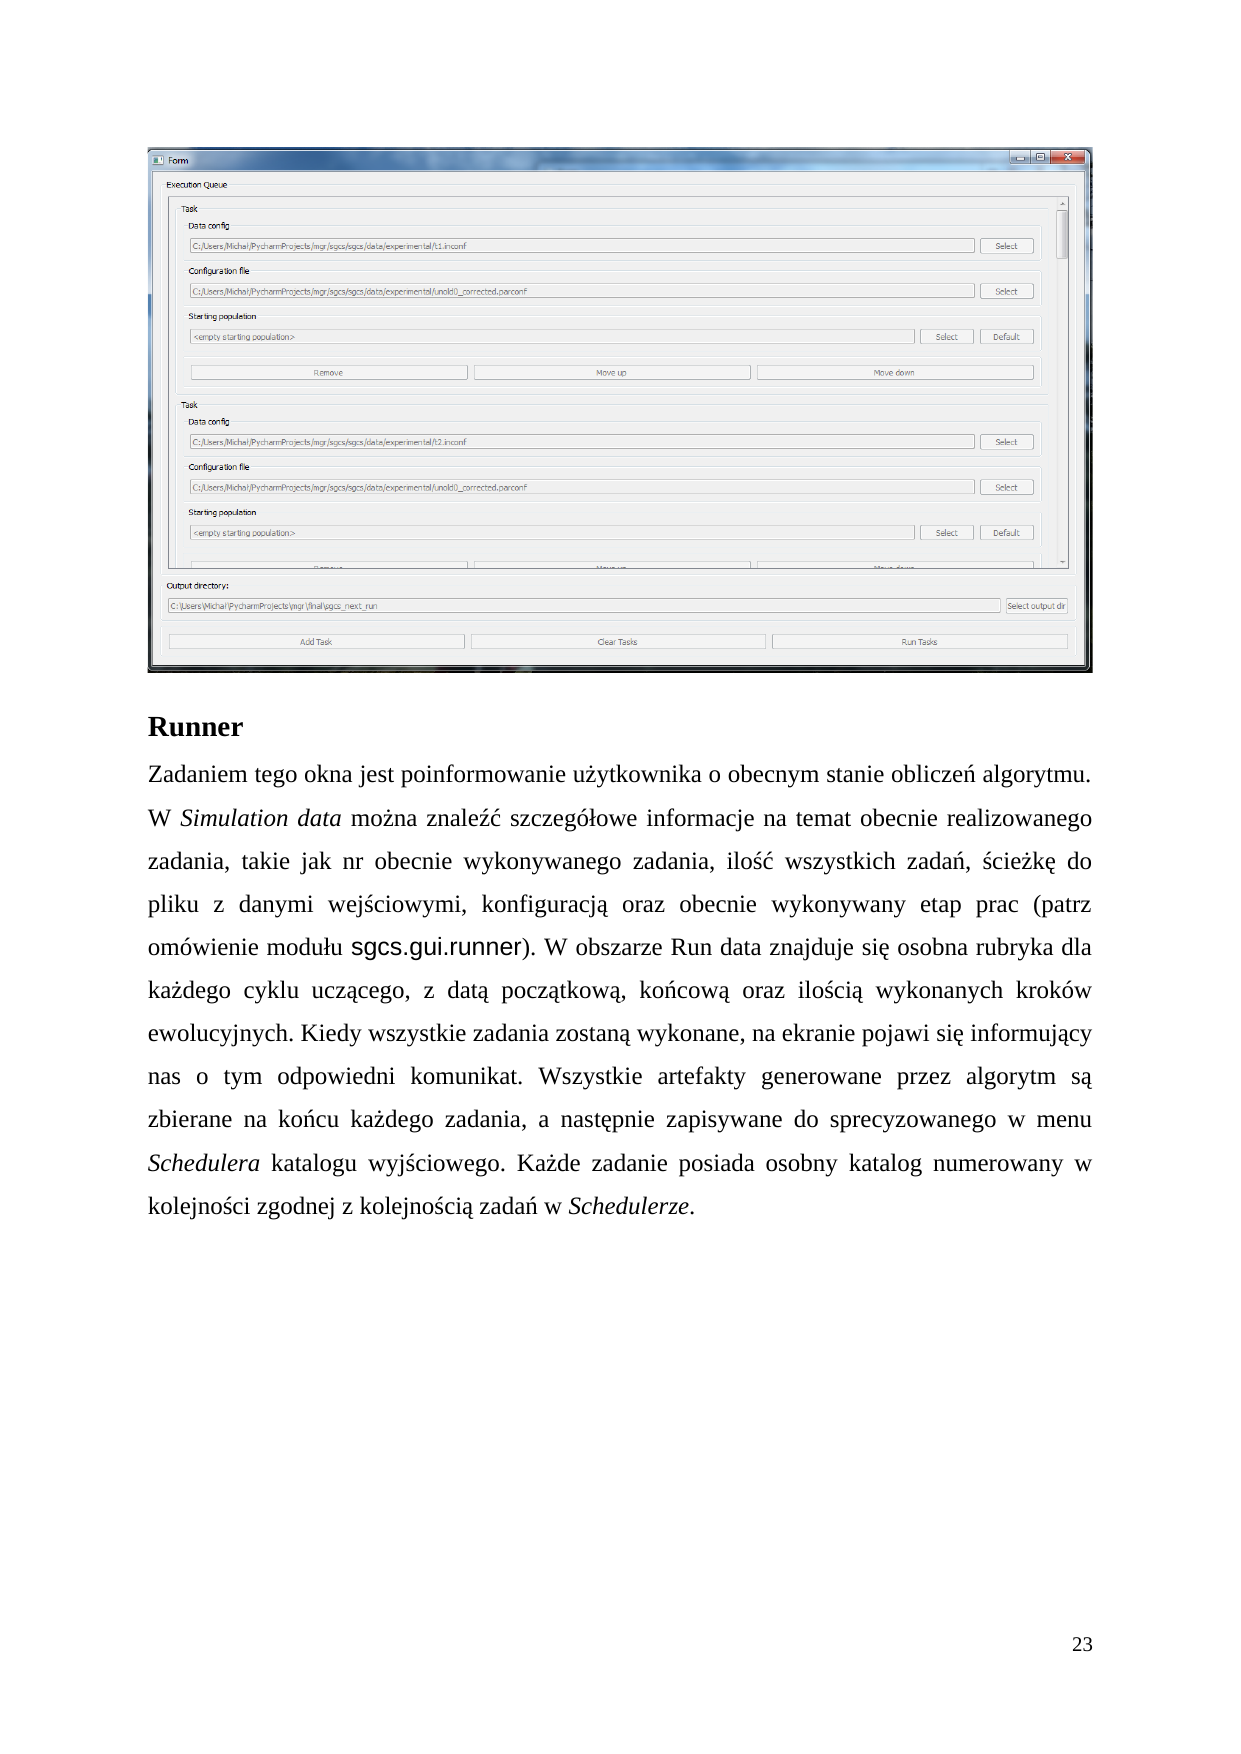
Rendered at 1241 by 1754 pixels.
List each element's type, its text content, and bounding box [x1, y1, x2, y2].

text Zadaniem tego okna jest poinformowanie użytkownika o obecnym stanie obliczeń algorytmu. W Simulation data można znaleźć szczegółowe informacje na temat obecnie realizowanego zadania, takie jak nr obecnie wykonywanego zadania, ilość wszystkich zadań, ścieżkę do pliku z danymi wejściowymi, konfiguracją oraz obecnie wykonywany etap prac (patrz omówienie modułu sgcs.gui.runner). W obszarze Run data znajduje się osobna rubryka dla każdego cyklu uczącego, z datą początkową, końcową oraz ilością wykonanych kroków ewolucyjnych. Kiedy wszystkie zadania zostaną wykonane, na ekranie pojawi się informujący nas o tym odpowiedni komunikat. Wszystkie artefakty generowane przez algorytm są zbierane na końcu każdego zadania, a następnie zapisywane do sprecyzowanego w menu Schedulera katalogu wyjściowego. Każde zadanie posiada osobny katalog numerowany w kolejności zgodnej z kolejnością zadań w Schedulerze. [148, 759, 1093, 1219]
text Runner [148, 709, 1093, 743]
picture [147, 147, 1093, 673]
